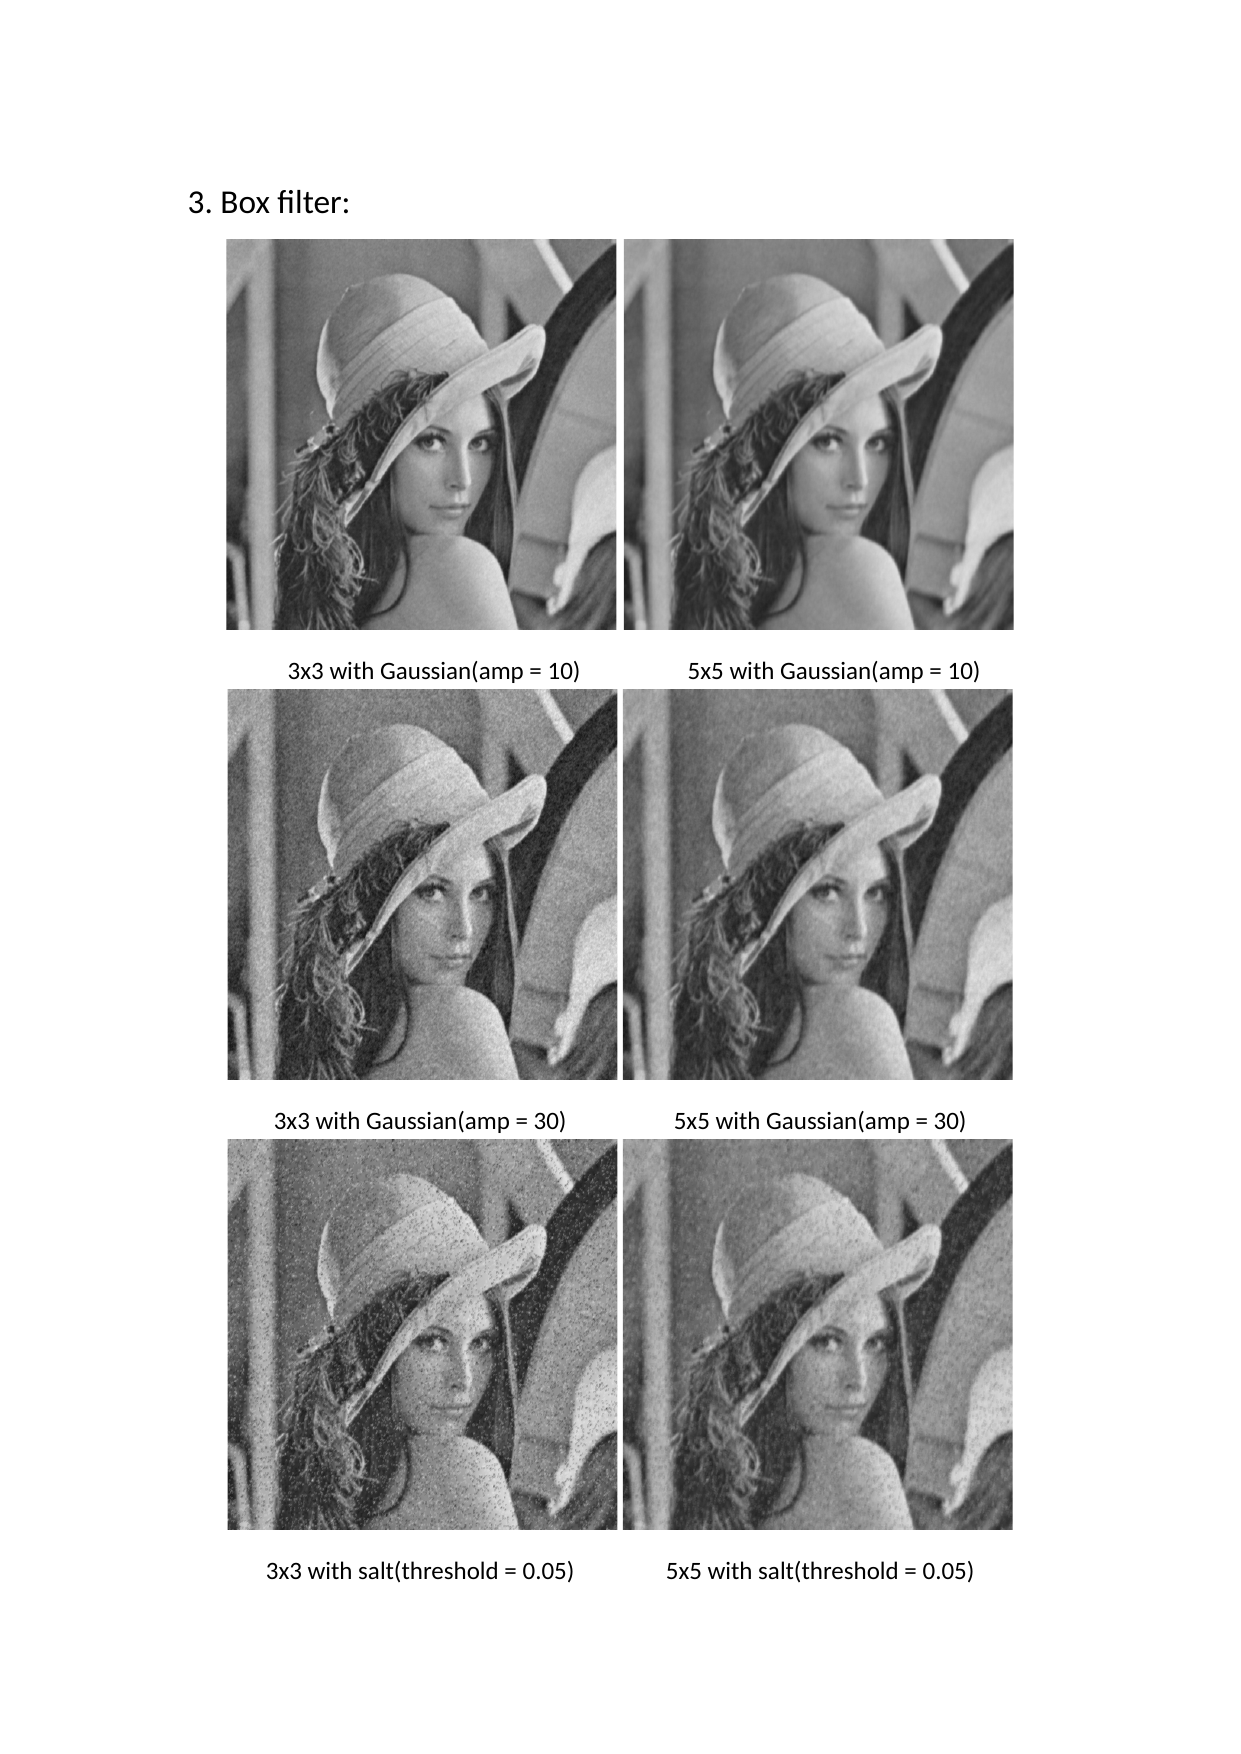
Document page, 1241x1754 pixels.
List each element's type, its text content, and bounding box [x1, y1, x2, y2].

picture [227, 689, 618, 1080]
text 3. Box filter: [187, 164, 1053, 239]
picture [226, 239, 617, 630]
picture [227, 1139, 618, 1530]
picture [622, 1139, 1013, 1530]
text 3x3 with Gaussian(amp = 10) 5x5 with Gaussian(amp = 10) [187, 652, 1053, 689]
text 3x3 with Gaussian(amp = 30) 5x5 with Gaussian(amp = 30) [187, 1102, 1053, 1139]
picture [622, 689, 1013, 1080]
picture [623, 239, 1014, 630]
text 3x3 with salt(threshold = 0.05) 5x5 with salt(threshold = 0.05) [187, 1552, 1053, 1589]
